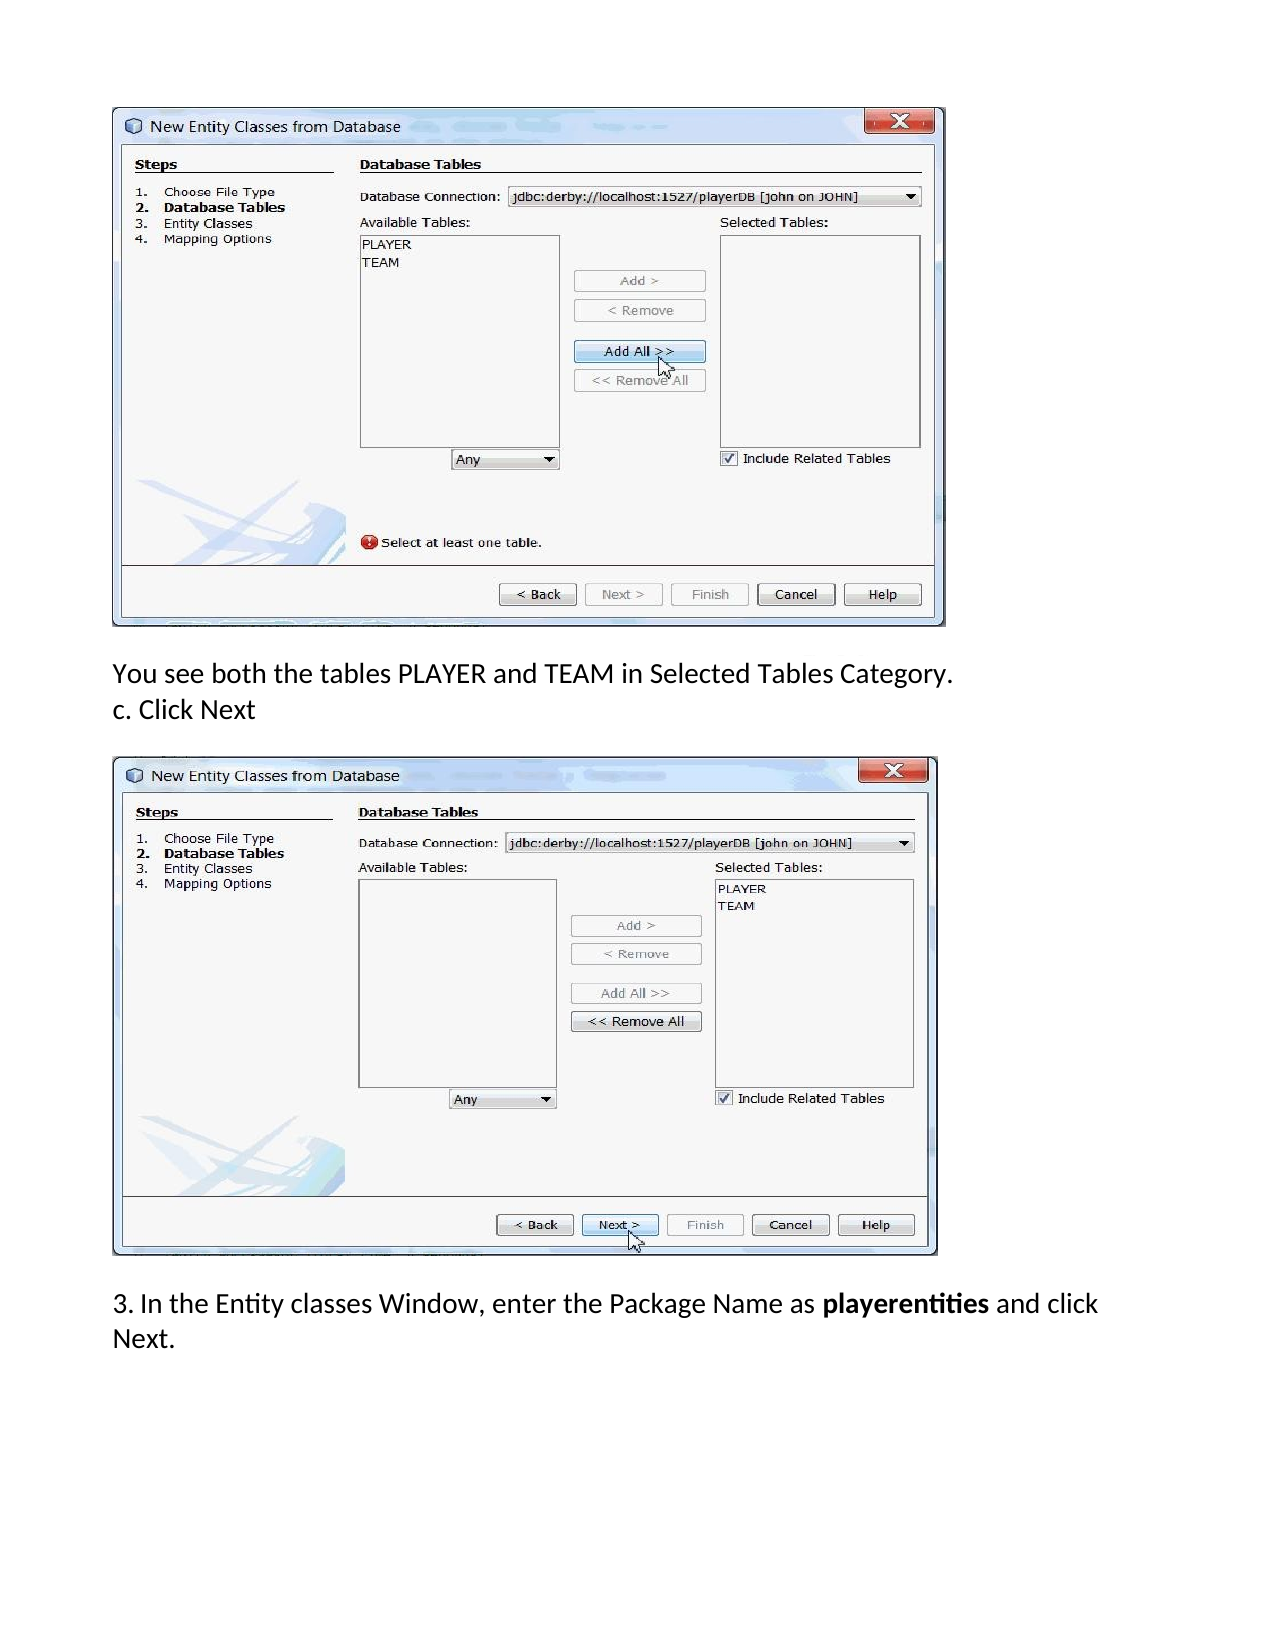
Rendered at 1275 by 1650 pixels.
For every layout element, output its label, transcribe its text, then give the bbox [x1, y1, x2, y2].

picture [112, 756, 938, 1256]
list In the Entity classes Window, enter the Package Name as playerentities and click Next. [112, 1285, 1099, 1356]
text c. Click Next [112, 691, 1202, 727]
text You see both the tables PLAYER and TEAM in Selected Tables Category. [112, 656, 1202, 691]
picture [112, 107, 946, 627]
